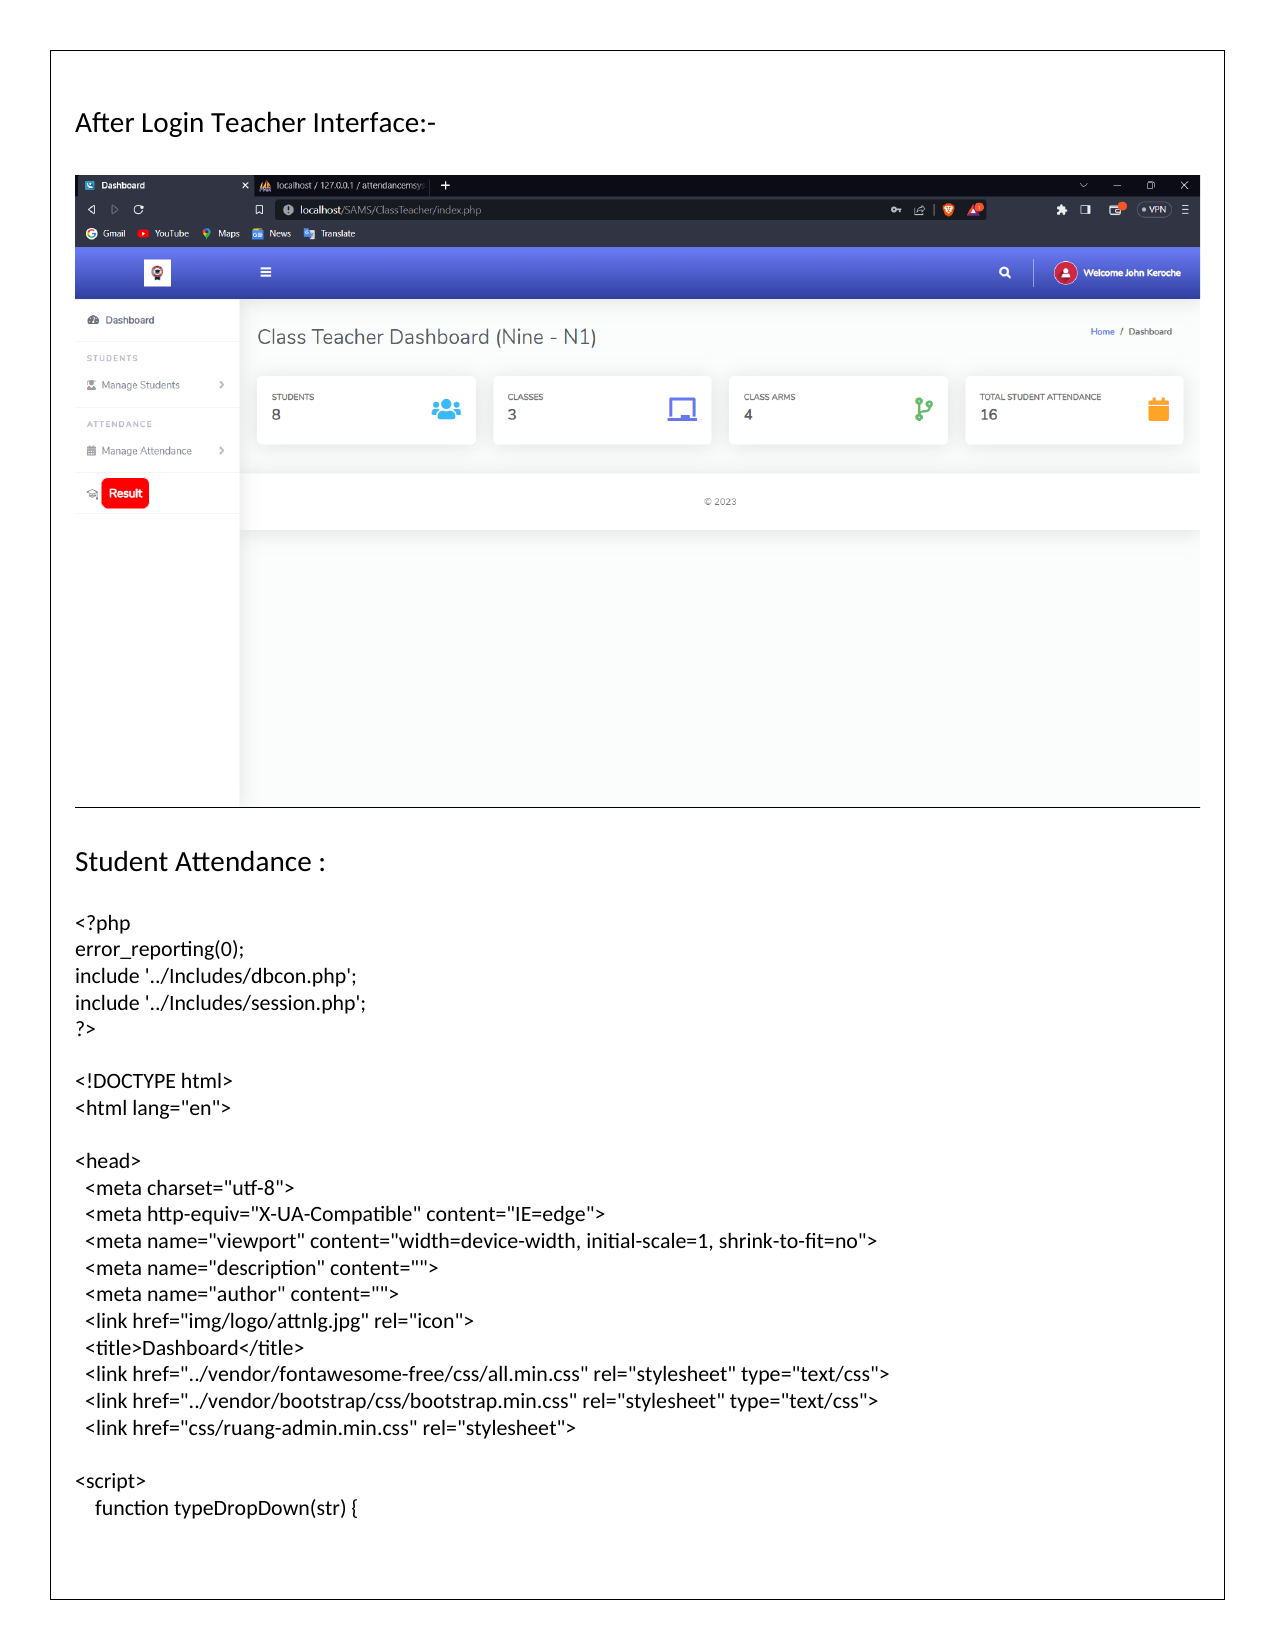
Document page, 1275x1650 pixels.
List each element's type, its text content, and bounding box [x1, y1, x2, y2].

text <link href="img/logo/attnlg.jpg" rel="icon"> [75, 1307, 1200, 1334]
text <link href="../vendor/bootstrap/css/bootstrap.min.css" rel="stylesheet" type="text/css"> [75, 1387, 1200, 1414]
text Student Attendance : [75, 843, 1200, 879]
picture [75, 175, 1200, 808]
text include '../Includes/dbcon.php'; [75, 962, 1200, 989]
text <?php [75, 909, 1200, 935]
text function typeDropDown(str) { [75, 1494, 1200, 1520]
text <html lang="en"> [75, 1094, 1200, 1120]
text error_reporting(0); [75, 935, 1200, 962]
text <script> [75, 1467, 1200, 1494]
text <head> [75, 1147, 1200, 1174]
text ?> [75, 1015, 1200, 1042]
text After Login Teacher Interface:- [75, 104, 1200, 139]
text <meta charset="utf-8"> [75, 1174, 1200, 1200]
text <link href="css/ruang-admin.min.css" rel="stylesheet"> [75, 1414, 1200, 1440]
text <meta http-equiv="X-UA-Compatible" content="IE=edge"> [75, 1200, 1200, 1227]
text <link href="../vendor/fontawesome-free/css/all.min.css" rel="stylesheet" type="text/css"> [75, 1360, 1200, 1387]
text <meta name="description" content=""> [75, 1254, 1200, 1280]
text <title>Dashboard</title> [75, 1334, 1200, 1360]
text <!DOCTYPE html> [75, 1067, 1200, 1094]
text <meta name="author" content=""> [75, 1280, 1200, 1307]
text include '../Includes/session.php'; [75, 989, 1200, 1015]
text <meta name="viewport" content="width=device-width, initial-scale=1, shrink-to-fit=no"> [75, 1227, 1200, 1254]
